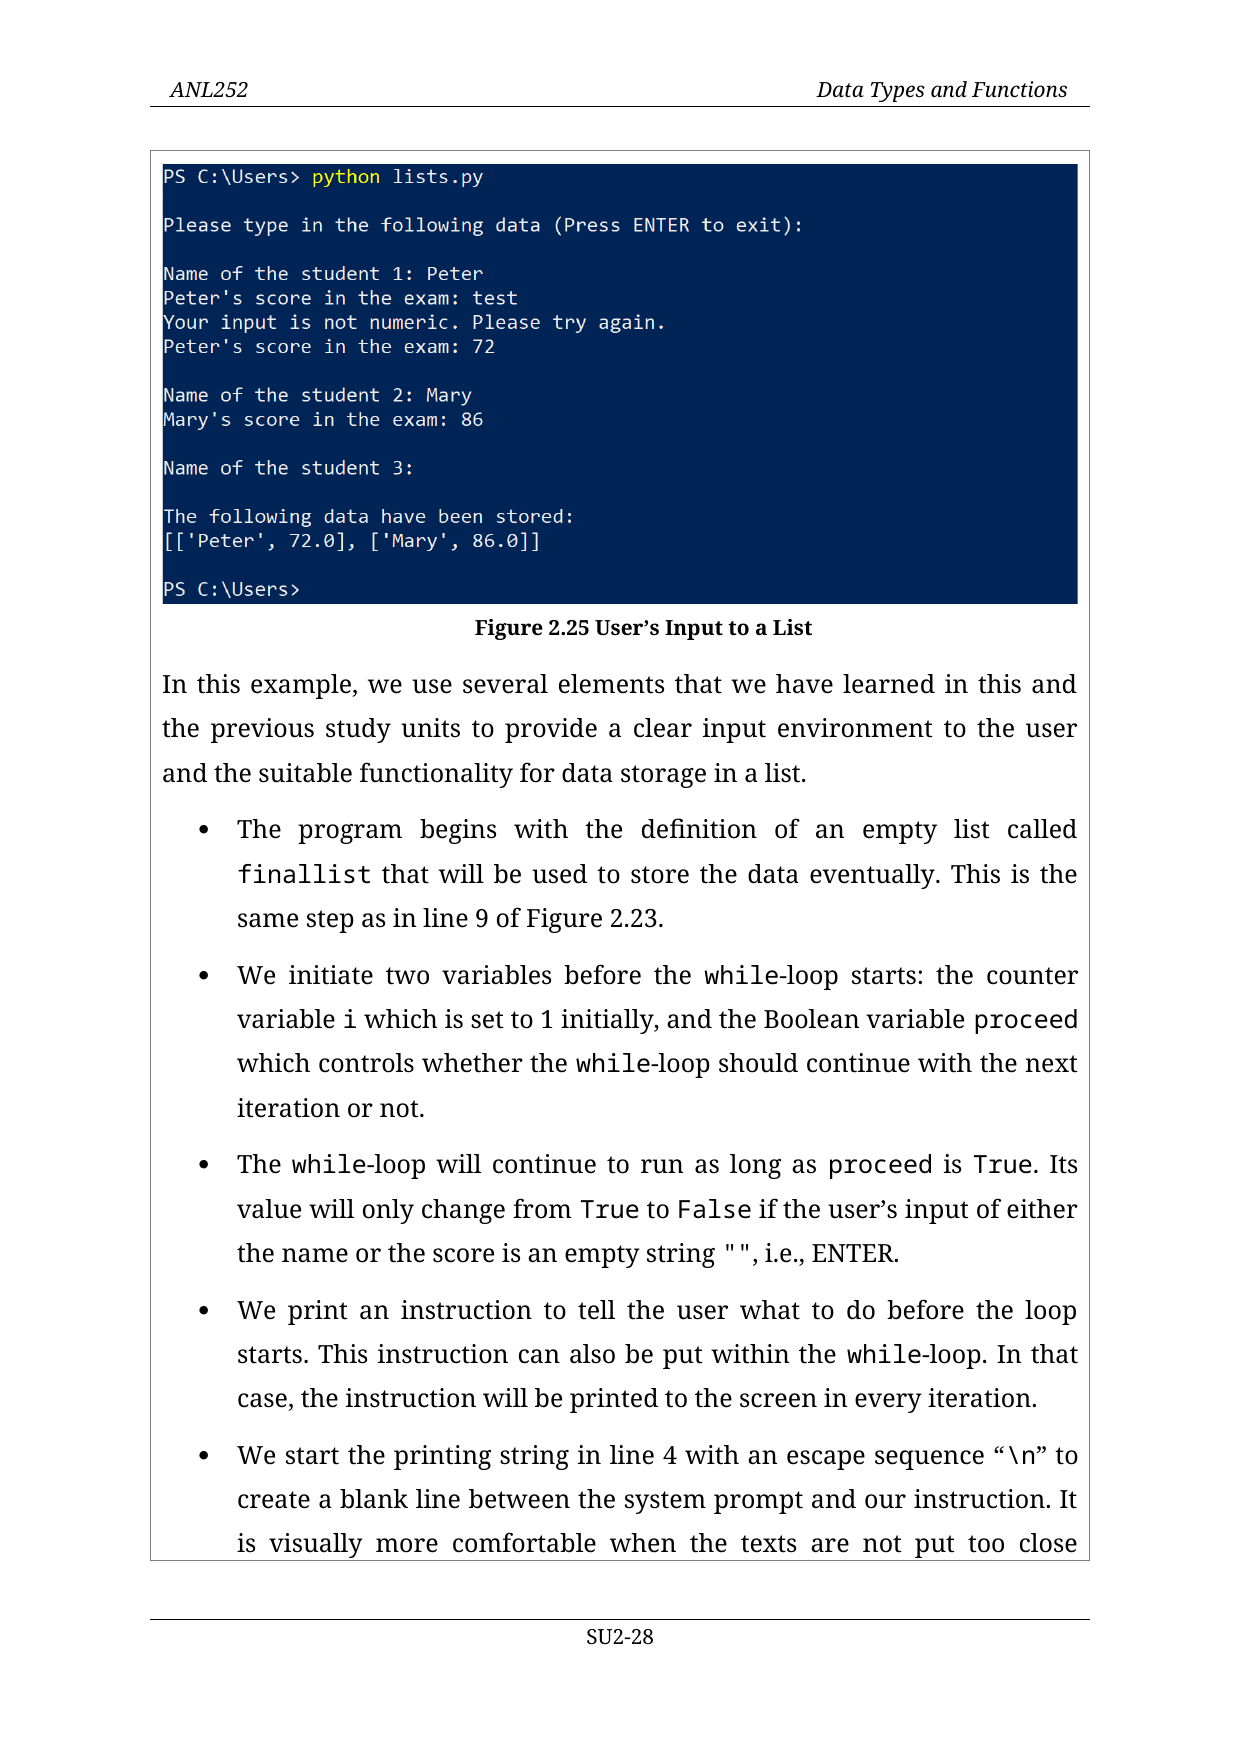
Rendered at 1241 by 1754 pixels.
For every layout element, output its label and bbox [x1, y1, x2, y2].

table_header [151, 151, 1089, 1560]
picture [162, 163, 1078, 604]
